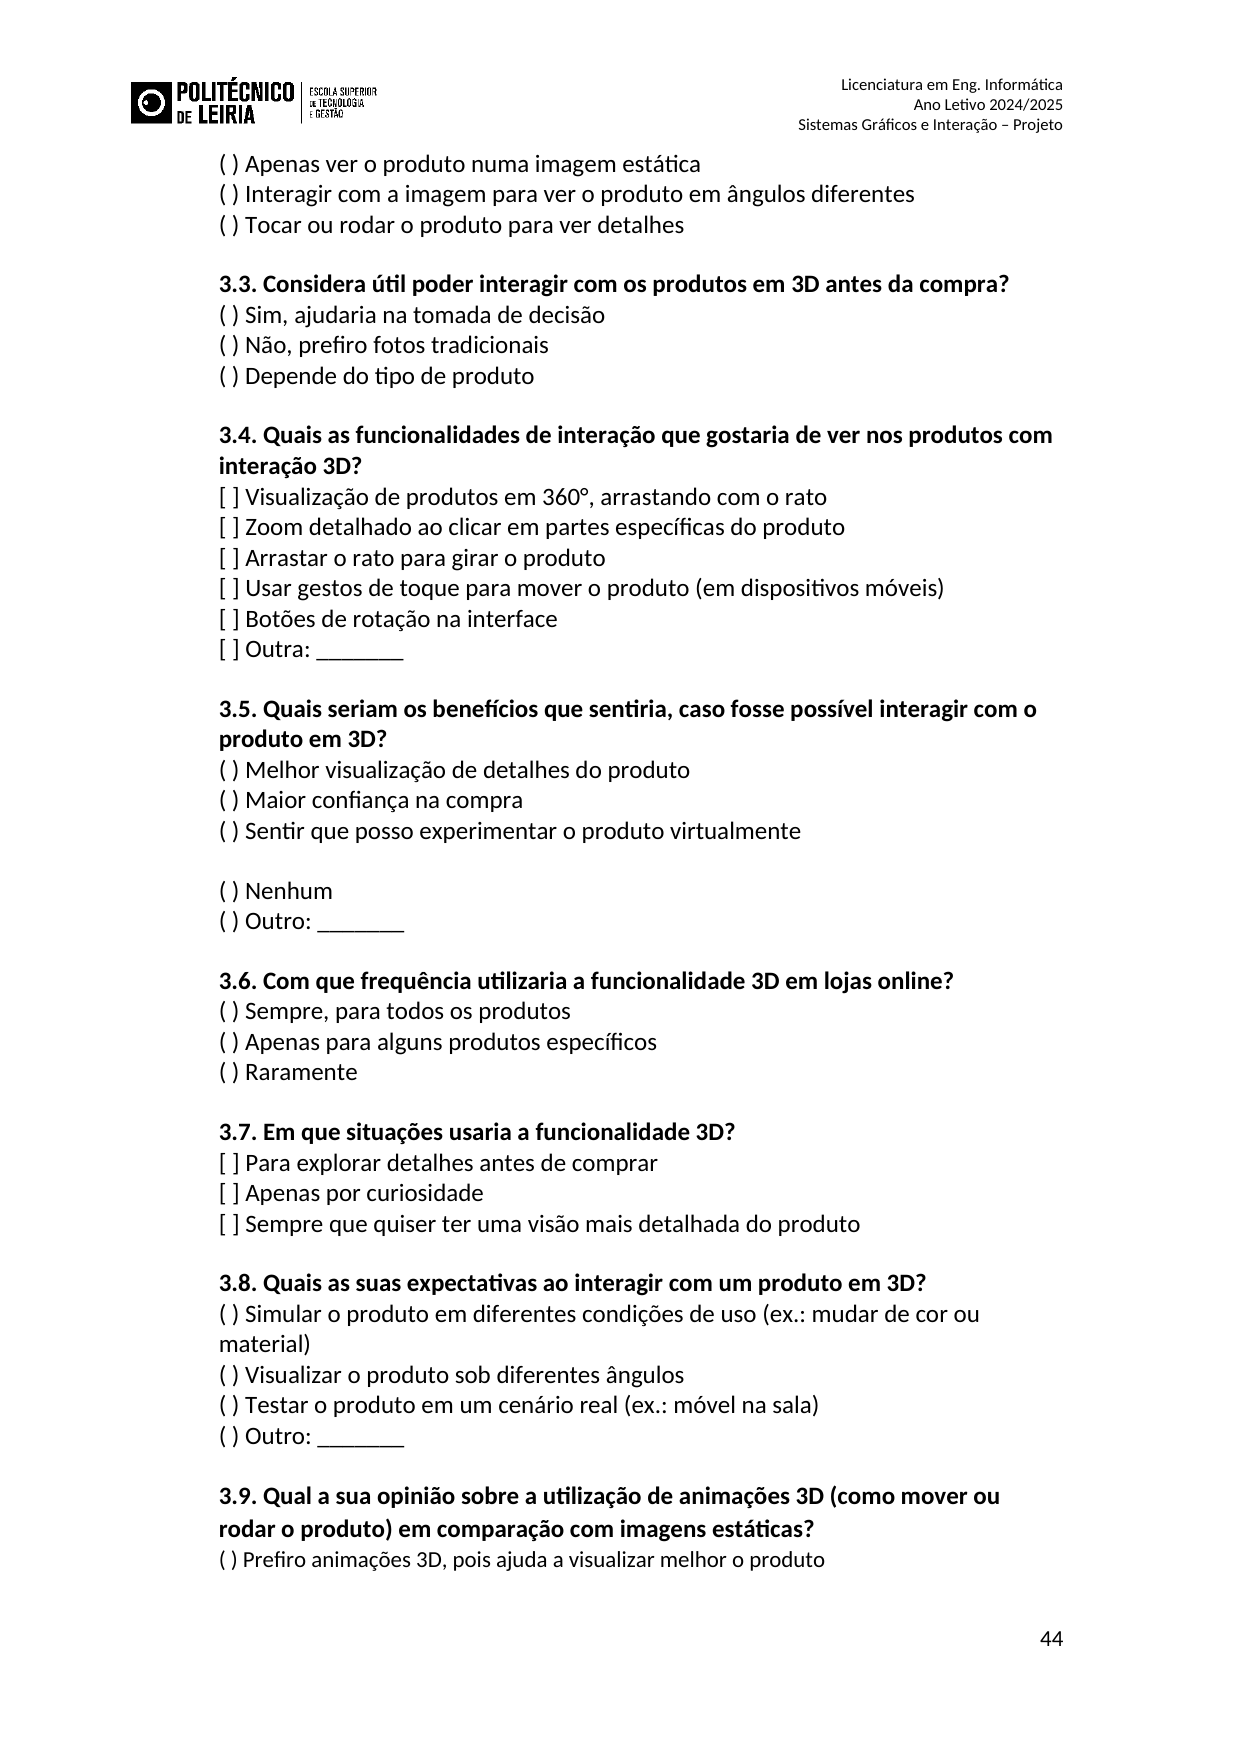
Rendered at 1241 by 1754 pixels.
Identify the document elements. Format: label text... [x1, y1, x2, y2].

text 3.8. Quais as suas expectativas ao interagir com um produto em 3D? ( ) Simular o produto em diferentes condições de uso (ex.: mudar de cor ou material) ( ) Visualizar o produto sob diferentes ângulos ( ) Testar o produto em um cenário real (ex.: móvel na sala) ( ) Outro: _______ [218, 1267, 1063, 1451]
text 3.6. Com que frequência utilizaria a funcionalidade 3D em lojas online? ( ) Sempre, para todos os produtos ( ) Apenas para alguns produtos específicos ( ) Raramente [218, 965, 1063, 1087]
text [218, 148, 1063, 239]
text ( ) Nenhum ( ) Outro: _______ [218, 875, 1063, 936]
text 3.5. Quais seriam os benefícios que sentiria, caso fosse possível interagir com o produto em 3D? ( ) Melhor visualização de detalhes do produto ( ) Maior confiança na compra ( ) Sentir que posso experimentar o produto virtualmente [218, 693, 1063, 846]
text 3.4. Quais as funcionalidades de interação que gostaria de ver nos produtos com interação 3D? [ ] Visualização de produtos em 360°, arrastando com o rato [ ] Zoom detalhado ao clicar em partes específicas do produto [ ] Arrastar o rato para girar o produto [ ] Usar gestos de toque para mover o produto (em dispositivos móveis) [ ] Botões de rotação na interface [ ] Outra: _______ [218, 420, 1063, 664]
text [218, 1480, 1063, 1573]
text 3.3. Considera útil poder interagir com os produtos em 3D antes da compra? ( ) Sim, ajudaria na tomada de decisão ( ) Não, prefiro fotos tradicionais ( ) Depende do tipo de produto [218, 268, 1063, 391]
text 3.7. Em que situações usaria a funcionalidade 3D? [ ] Para explorar detalhes antes de comprar [ ] Apenas por curiosidade [ ] Sempre que quiser ter uma visão mais detalhada do produto [218, 1116, 1063, 1238]
